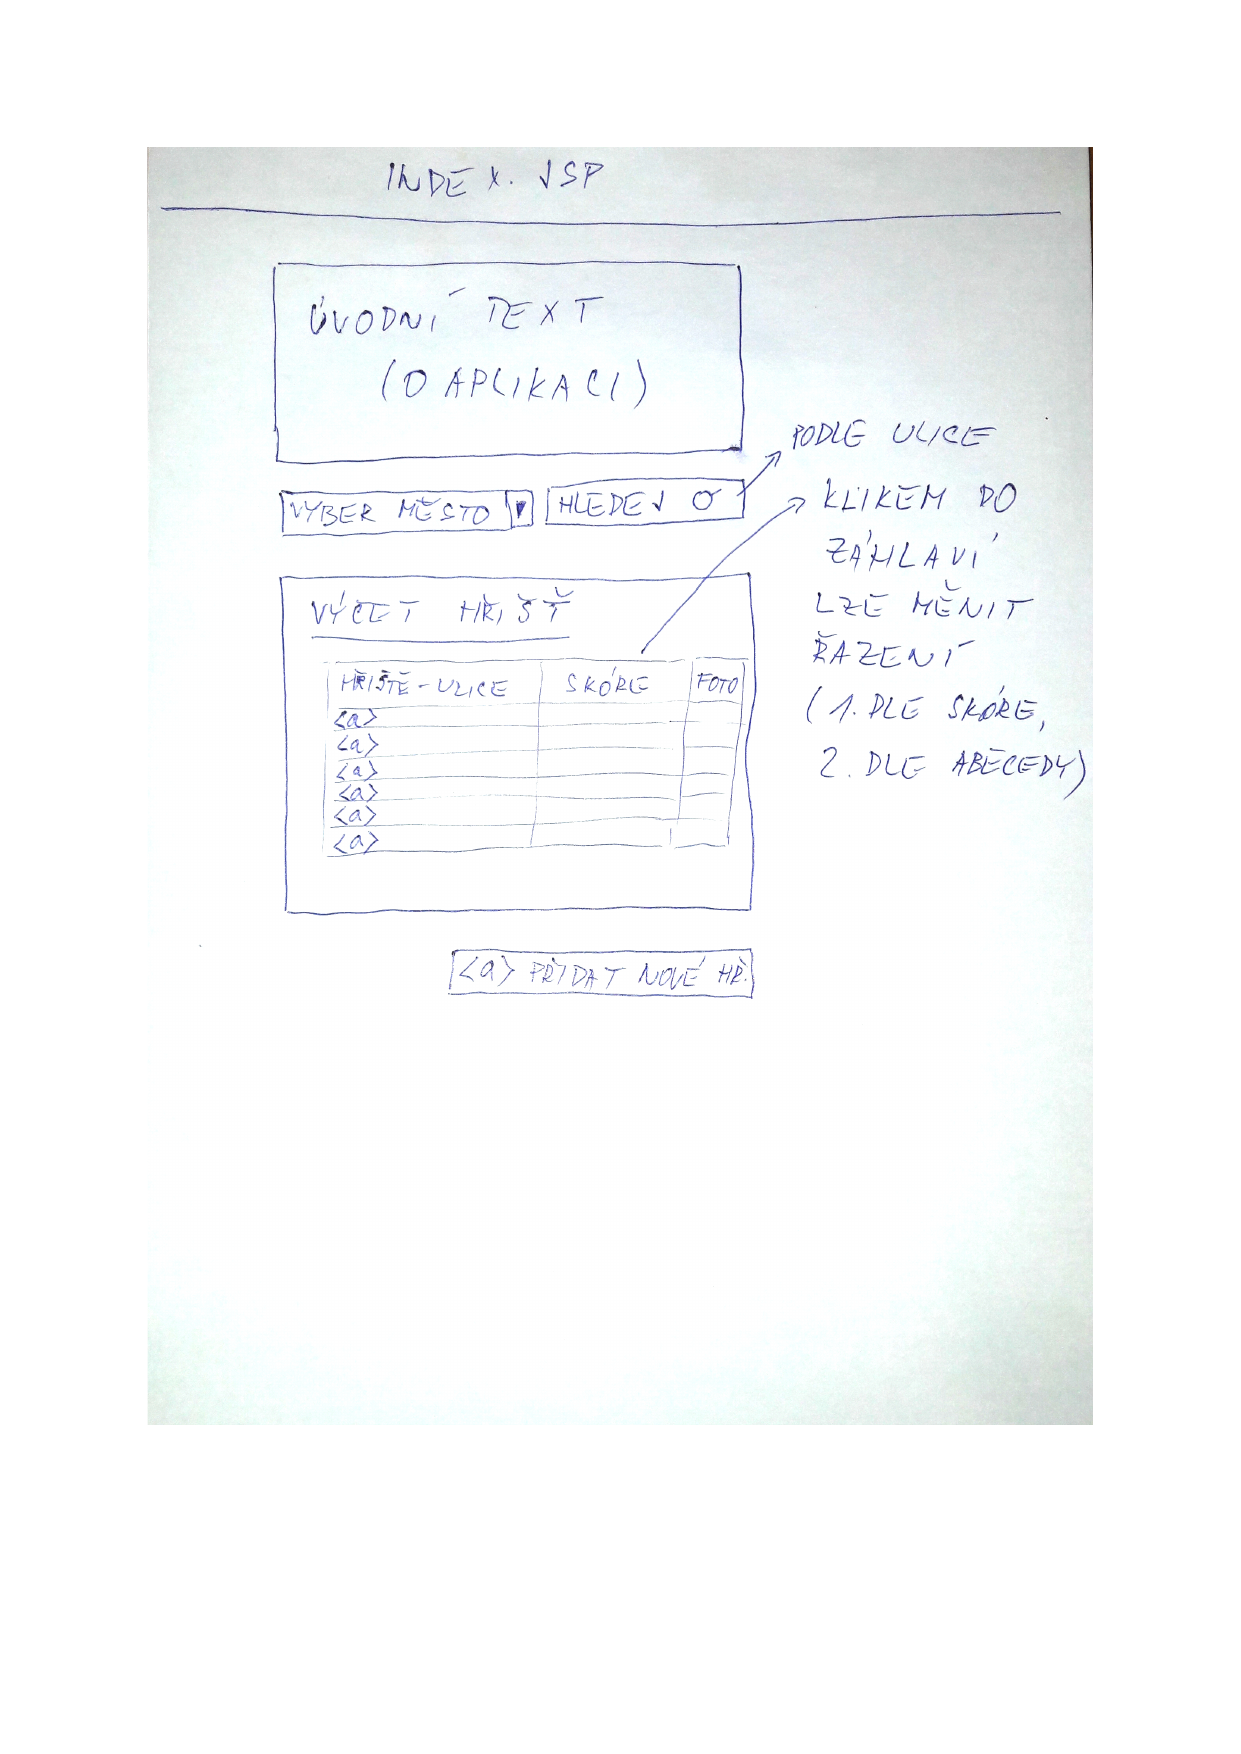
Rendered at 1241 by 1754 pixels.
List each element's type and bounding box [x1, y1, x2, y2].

picture [147, 147, 1093, 1425]
